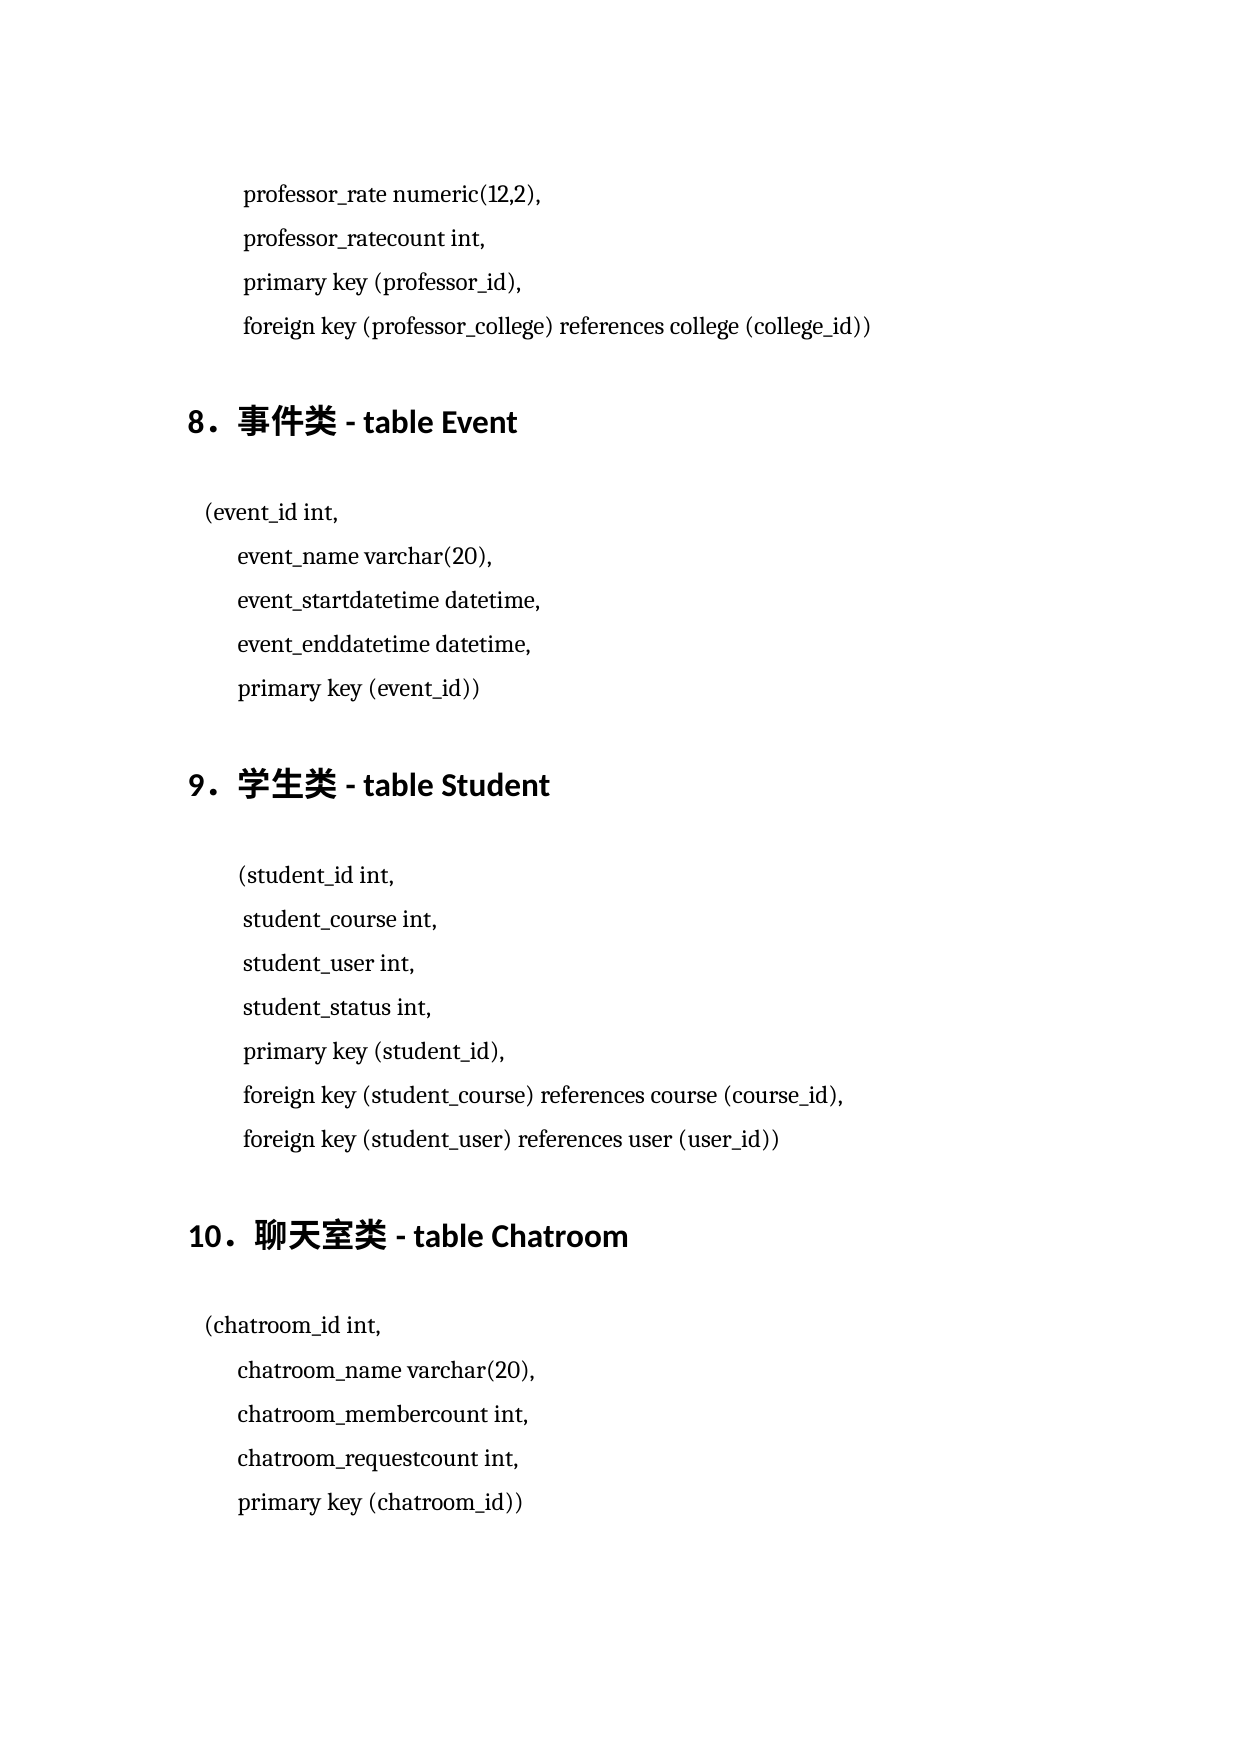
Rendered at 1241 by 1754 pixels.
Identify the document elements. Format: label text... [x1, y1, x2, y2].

text foreign key (professor_college) references college (college_id)) [187, 304, 1053, 348]
text event_startdatetime datetime, [187, 579, 1053, 623]
subtitle 10．聊天室类 - table Chatroom [187, 1189, 1053, 1277]
text professor_ratecount int, [187, 216, 1053, 260]
text (student_id int, [187, 853, 1053, 897]
text chatroom_name varchar(20), [187, 1348, 1053, 1392]
text (chatroom_id int, [187, 1304, 1053, 1348]
text student_status int, [187, 985, 1053, 1029]
text (event_id int, [187, 491, 1053, 534]
text primary key (student_id), [187, 1029, 1053, 1073]
text foreign key (student_user) references user (user_id)) [187, 1117, 1053, 1162]
text event_enddatetime datetime, [187, 623, 1053, 667]
text professor_rate numeric(12,2), [187, 172, 1053, 216]
text primary key (event_id)) [187, 667, 1053, 711]
text student_user int, [187, 941, 1053, 985]
text student_course int, [187, 897, 1053, 941]
subtitle 8．事件类 - table Event [187, 375, 1053, 463]
text chatroom_membercount int, [187, 1392, 1053, 1436]
text primary key (chatroom_id)) [187, 1480, 1053, 1524]
text foreign key (student_course) references course (course_id), [187, 1073, 1053, 1117]
text primary key (professor_id), [187, 260, 1053, 304]
subtitle 9．学生类 - table Student [187, 738, 1053, 826]
text event_name varchar(20), [187, 534, 1053, 579]
text chatroom_requestcount int, [187, 1436, 1053, 1480]
